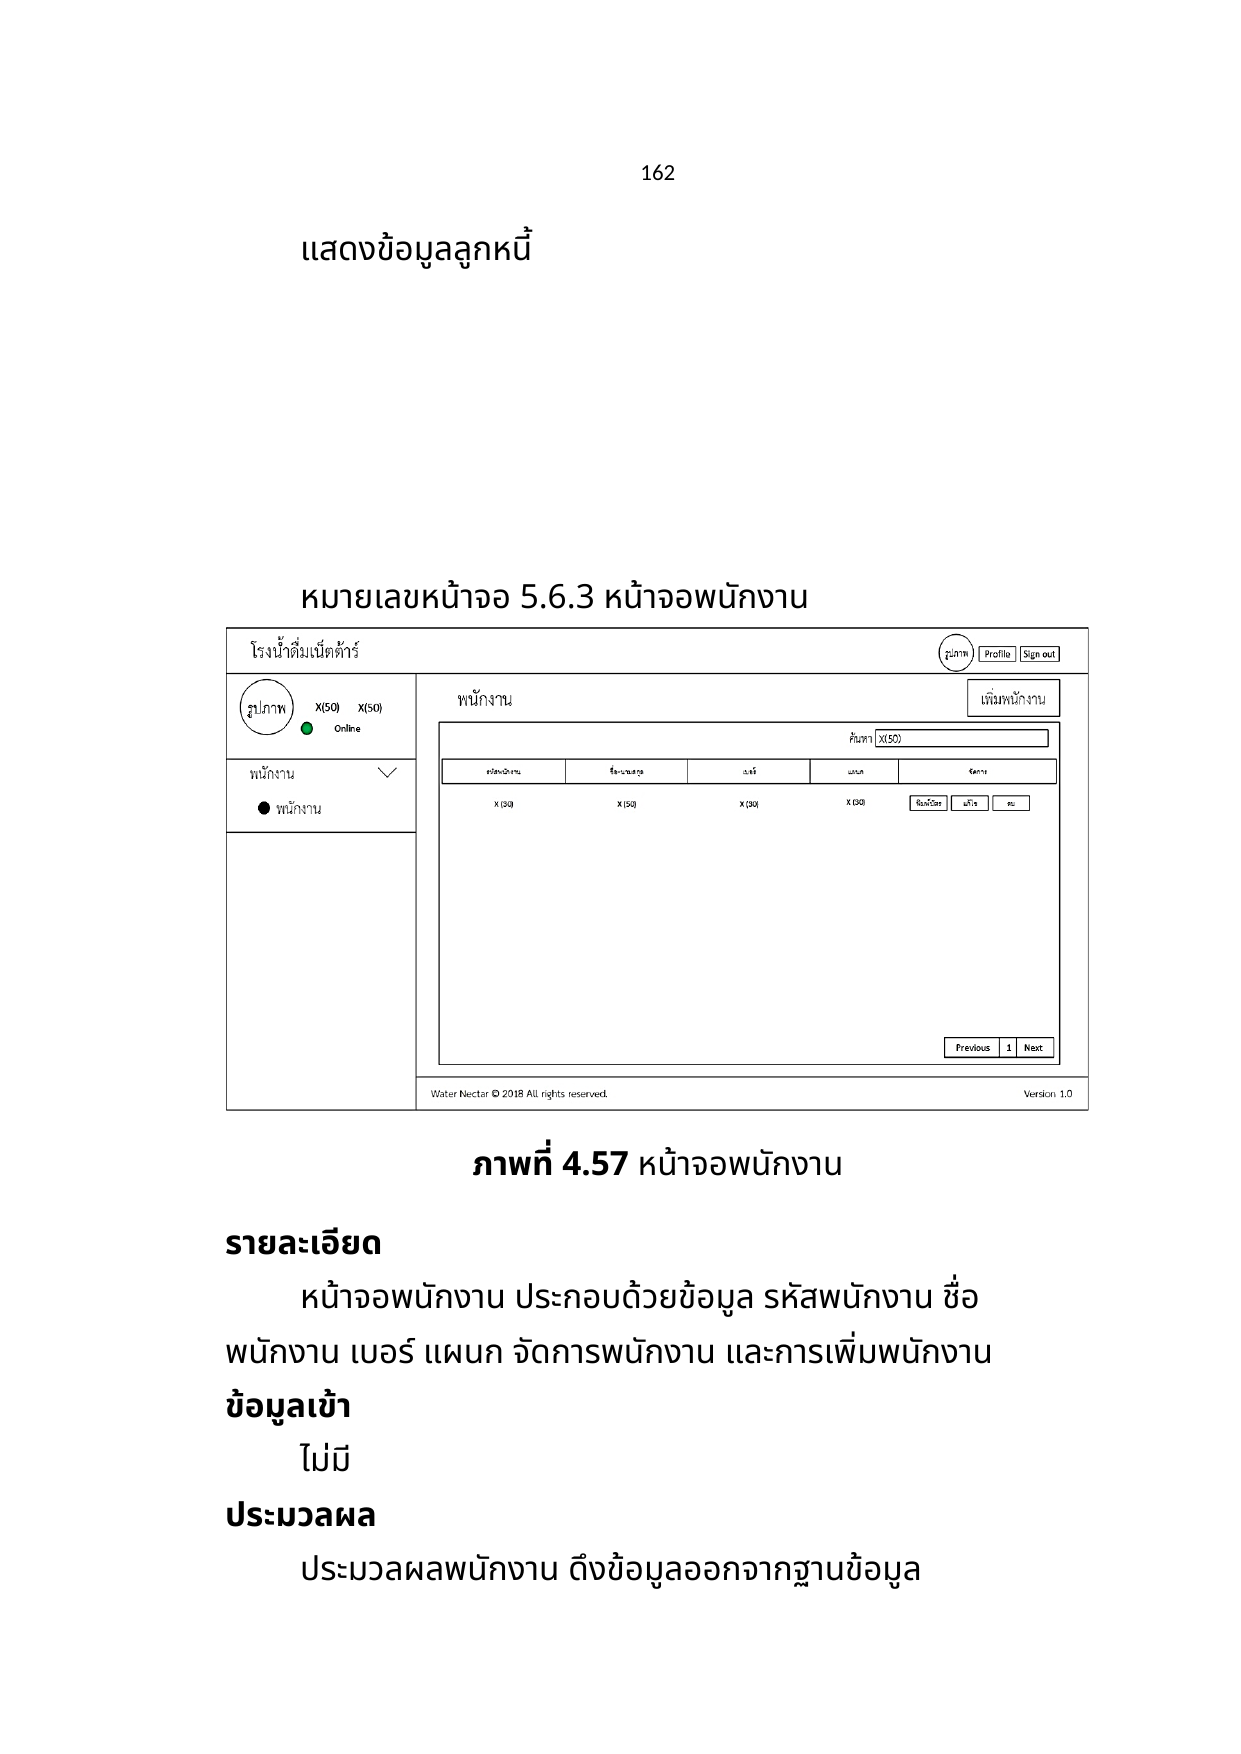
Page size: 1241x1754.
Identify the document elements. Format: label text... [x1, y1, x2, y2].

picture [225, 627, 1089, 1112]
text หน้าจอพนักงาน ประกอบด้วยข้อมูล รหัสพนักงาน ชื่อพนักงาน เบอร์ แผนก จัดการพนักงาน และการเพิ่มพนักงาน [225, 1273, 1090, 1378]
text แสดงข้อมูลลูกหนี้ [225, 225, 1090, 275]
text ไม่มี [225, 1436, 1090, 1487]
text ประมวลผล [225, 1491, 1090, 1541]
text ภาพที่ 4.57 หน้าจอพนักงาน [225, 1139, 1090, 1190]
text หมายเลขหน้าจอ 5.6.3 หน้าจอพนักงาน [225, 573, 1090, 624]
text ข้อมูลเข้า [225, 1382, 1090, 1432]
text รายละเอียด [225, 1219, 1090, 1269]
text ประมวลผลพนักงาน ดึงข้อมูลออกจากฐานข้อมูล [225, 1545, 1090, 1596]
